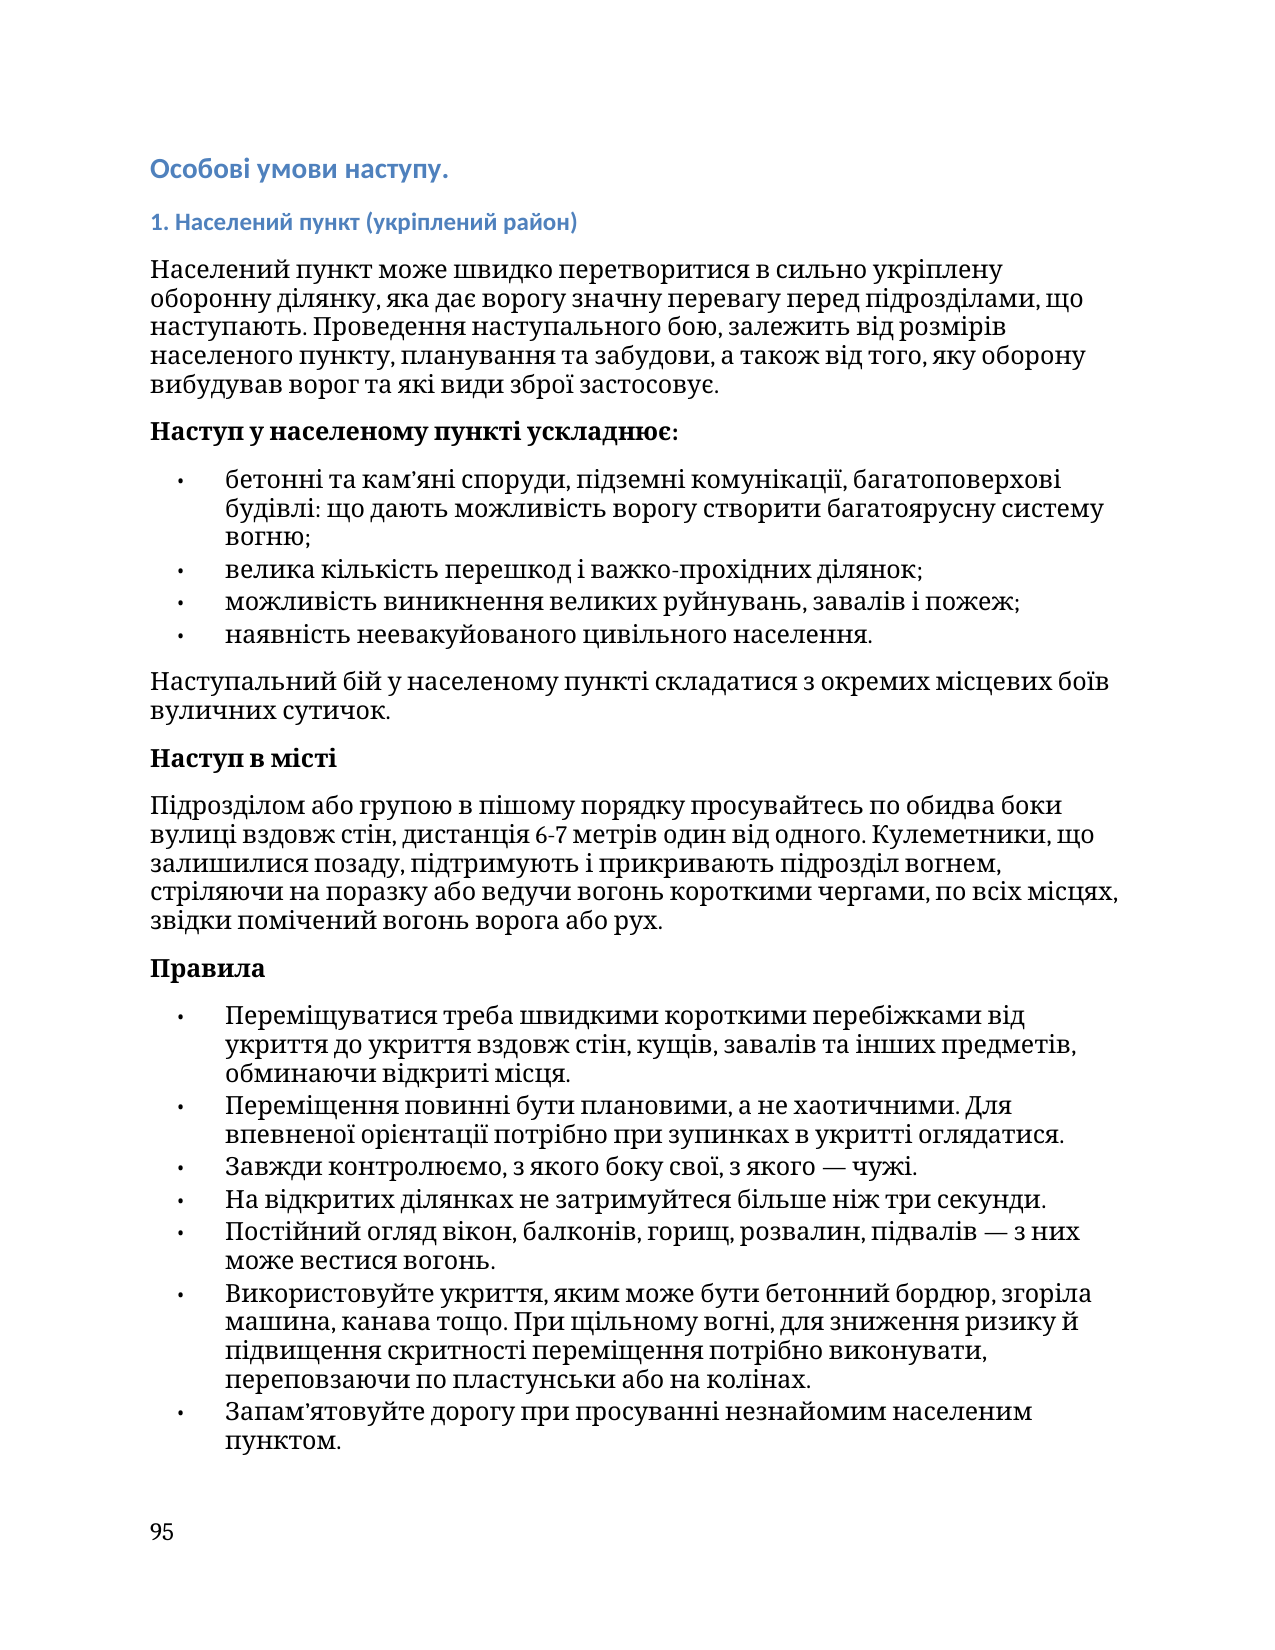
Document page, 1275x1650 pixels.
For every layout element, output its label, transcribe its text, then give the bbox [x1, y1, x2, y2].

list Переміщення повинні бути плановими, а не хаотичними. Для впевненої орієнтації потрібно при зупинках в укритті оглядатися. [175, 1092, 1125, 1149]
text Підрозділом або групою в пішому порядку просувайтесь по обидва боки вулиці вздовж стін, дистанція 6-7 метрів один від одного. Кулеметники, що залишилися позаду, підтримують і прикривають підрозділ вогнем, стріляючи на поразку або ведучи вогонь короткими чергами, по всіх місцях, звідки помічений вогонь ворога або рух. [150, 792, 1125, 936]
list Використовуйте укриття, яким може бути бетонний бордюр, згоріла машина, канава тощо. При щільному вогні, для зниження ризику й підвищення скритності переміщення потрібно виконувати, переповзаючи по пластунськи або на колінах. [175, 1279, 1125, 1394]
list Запам’ятовуйте дорогу при просуванні незнайомим населеним пунктом. [175, 1398, 1125, 1456]
text Населений пункт може швидко перетворитися в сильно укріплену оборонну ділянку, яка дає ворогу значну перевагу перед підрозділами, що наступають. Проведення наступального бою, залежить від розмірів населеного пункту, планування та забудови, а також від того, яку оборону вибудував ворог та які види зброї застосовує. [150, 256, 1125, 399]
text Наступ в місті [150, 744, 1125, 773]
list можливість виникнення великих руйнувань, завалів і пожеж; [175, 588, 1125, 617]
text Наступальний бій у населеному пункті складатися з окремих місцевих боїв вуличних сутичок. [150, 668, 1125, 726]
list Завжди контролюємо, з якого боку свої, з якого — чужі. [175, 1153, 1125, 1182]
text Наступ у населеному пункті ускладнює: [150, 418, 1125, 447]
list велика кількість перешкод і важко-прохідних ділянок; [175, 556, 1125, 584]
list Постійний огляд вікон, балконів, горищ, розвалин, підвалів — з них може вестися вогонь. [175, 1218, 1125, 1276]
list наявність неевакуйованого цивільного населення. [175, 621, 1125, 649]
subtitle Особові умови наступу. [150, 150, 1125, 186]
list Переміщуватися треба швидкими короткими перебіжками від укриття до укриття вздовж стін, кущів, завалів та інших предметів, обминаючи відкриті місця. [175, 1002, 1125, 1088]
text Правила [150, 954, 1125, 983]
list На відкритих ділянках не затримуйтеся більше ніж три секунди. [175, 1186, 1125, 1214]
list бетонні та кам’яні споруди, підземні комунікації, багатоповерхові будівлі: що дають можливість ворогу створити багатоярусну систему вогню; [175, 466, 1125, 552]
subtitle 1. Населений пункт (укріплений район) [150, 206, 1125, 237]
